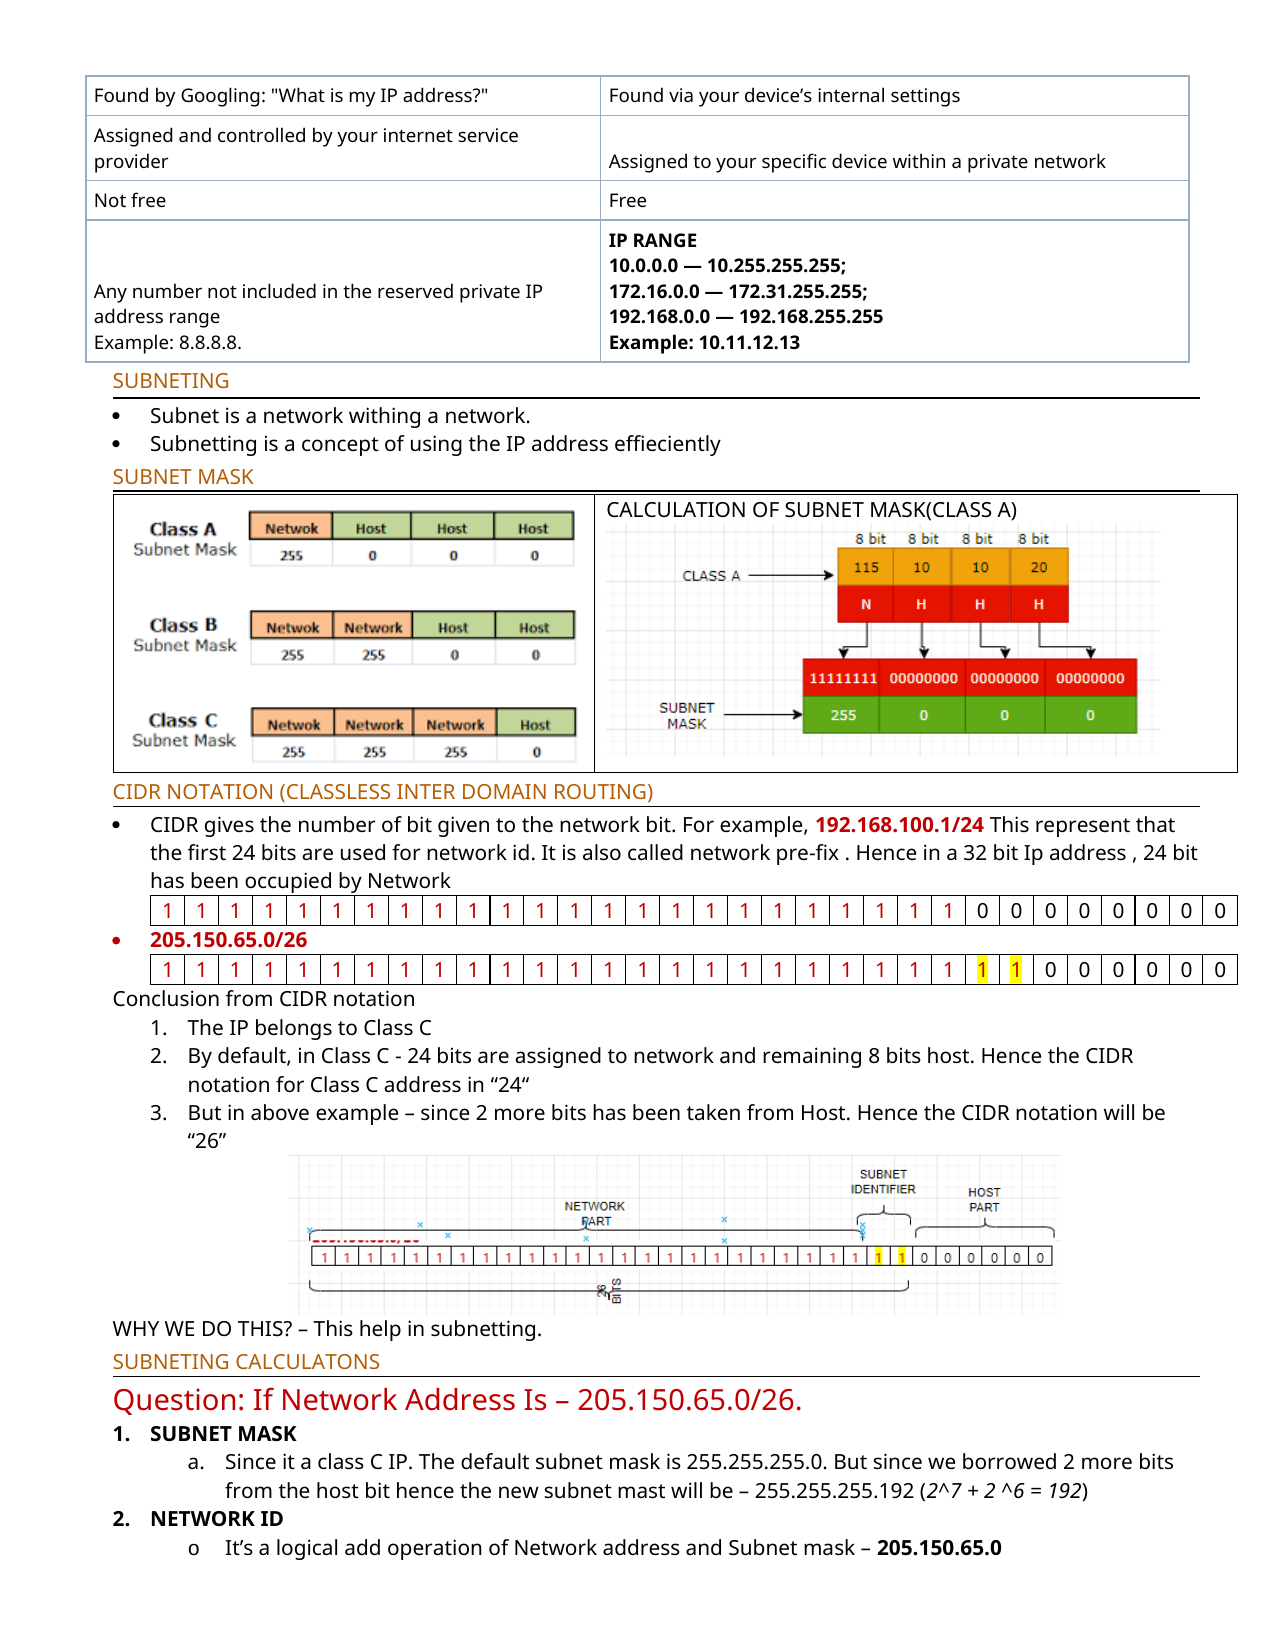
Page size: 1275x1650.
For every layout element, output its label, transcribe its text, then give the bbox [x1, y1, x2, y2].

table_header 1 [864, 955, 897, 983]
subtitle CIDR NOTATION (CLASSLESS INTER DOMAIN ROUTING) [112, 777, 1200, 807]
picture [606, 523, 1161, 756]
table_header 1 [592, 955, 625, 983]
list CIDR gives the number of bit given to the network bit. For example, 192.168.100.1/24 This represent that the first 24 bits are used for network id. It is also called network pre-fix . Hence in a 32 bit Ip address , 24 bit has been occupied by Network [112, 810, 1200, 895]
table_header 1 [185, 896, 218, 924]
table_header 1 [423, 896, 456, 924]
table_header 1 [457, 896, 489, 924]
list But in above example – since 2 more bits has been taken from Host. Hence the CIDR notation will be “26” [150, 1098, 1200, 1155]
table_header 1 [321, 896, 354, 924]
table_header 1 [626, 896, 659, 924]
table_header 1 [694, 896, 727, 924]
table_header 1 [423, 955, 456, 983]
table_cell Assigned to your specific device within a private network [601, 116, 1188, 180]
table_cell Not free [87, 181, 600, 219]
table_header 1 [932, 896, 965, 924]
table_header 1 [219, 955, 252, 983]
table_header 1 [592, 896, 625, 924]
subtitle SUBNET MASK [112, 462, 1200, 492]
list The IP belongs to Class C [150, 1013, 1200, 1041]
list It’s a logical add operation of Network address and Subnet mask – 205.150.65.0 [187, 1533, 1200, 1561]
picture [289, 1155, 1061, 1315]
table_header 0 [1102, 955, 1134, 983]
table_header 0 [966, 896, 999, 924]
table_header 1 [185, 955, 218, 983]
table_header 1 [491, 955, 523, 983]
table_header CALCULATION OF SUBNET MASK(CLASS A) [595, 495, 1237, 772]
table_header 1 [898, 896, 931, 924]
subtitle SUBNETING [112, 367, 1200, 399]
list SUBNET MASK [112, 1419, 1200, 1447]
table_cell Free [601, 181, 1188, 219]
table_header 1 [626, 955, 659, 983]
table_header 1 [694, 955, 727, 983]
table_header 1 [932, 955, 965, 983]
table_header 1 [558, 955, 591, 983]
table_header 1 [898, 955, 931, 983]
table_header 0 [1203, 955, 1237, 983]
table_header 1 [524, 896, 557, 924]
list 205.150.65.0/26 [112, 926, 1200, 954]
table_header 1 [830, 896, 863, 924]
list Subnet is a network withing a network. [112, 401, 1200, 429]
table_header 0 [1034, 896, 1067, 924]
table_cell IP RANGE 10.0.0.0 — 10.255.255.255; 172.16.0.0 — 172.31.255.255; 192.168.0.0 — 192.168.255.255 Example: 10.11.12.13 [601, 221, 1188, 361]
table_header 1 [762, 955, 795, 983]
table_header 1 [728, 896, 761, 924]
list Subnetting is a concept of using the IP address effieciently [112, 429, 1200, 458]
picture [127, 495, 581, 767]
table_header 1 [151, 896, 184, 924]
text WHY WE DO THIS? – This help in subnetting. [112, 1314, 1200, 1343]
table_header 0 [1170, 896, 1202, 924]
table_cell Found via your device’s internal settings [601, 77, 1188, 114]
table_header 0 [1068, 955, 1101, 983]
table_header 1 [457, 955, 489, 983]
table_header 1 [796, 896, 829, 924]
table_header 1 [796, 955, 829, 983]
table_header 1 [287, 896, 320, 924]
list NETWORK ID [112, 1504, 1200, 1533]
table_header 1 [762, 896, 795, 924]
table_header 1 [355, 955, 388, 983]
table_header 1 [219, 896, 252, 924]
table_header 0 [1102, 896, 1134, 924]
subtitle SUBNETING CALCULATONS [112, 1347, 1200, 1377]
table_header [114, 495, 594, 772]
table_header 1 [287, 955, 320, 983]
table_header 1 [253, 955, 286, 983]
list Since it a class C IP. The default subnet mask is 255.255.255.0. But since we borrowed 2 more bits from the host bit hence the new subnet mast will be – 255.255.255.192 (2^7 + 2 ^6 = 192) [187, 1447, 1200, 1504]
table_header 0 [1034, 955, 1067, 983]
table_header 1 [660, 896, 693, 924]
table_header 1 [253, 896, 286, 924]
table_header 0 [1203, 896, 1237, 924]
table_header 1 [728, 955, 761, 983]
table_header 0 [1136, 896, 1169, 924]
table_header 1 [151, 955, 184, 983]
table_header 1 [524, 955, 557, 983]
table_header 1 [558, 896, 591, 924]
table_header 1 [491, 896, 523, 924]
list By default, in Class C - 24 bits are assigned to network and remaining 8 bits host. Hence the CIDR notation for Class C address in “24“ [150, 1041, 1200, 1098]
table_header 1 [321, 955, 354, 983]
table_header 1 [830, 955, 863, 983]
table_header 1 [660, 955, 693, 983]
table_header 1 [389, 896, 422, 924]
table_cell Assigned and controlled by your internet service provider [87, 116, 600, 180]
table_header 0 [1000, 896, 1033, 924]
table_cell Any number not included in the reserved private IP address range Example: 8.8.8.8. [87, 221, 600, 361]
table_header 0 [1170, 955, 1202, 983]
text Question: If Network Address Is – 205.150.65.0/26. [112, 1379, 1200, 1419]
table_header 1 [864, 896, 897, 924]
table_header 1 [389, 955, 422, 983]
table_header 0 [1068, 896, 1101, 924]
table_cell Found by Googling: "What is my IP address?" [87, 77, 600, 114]
table_header 0 [1136, 955, 1169, 983]
text Conclusion from CIDR notation [112, 984, 1200, 1013]
table_header 1 [355, 896, 388, 924]
